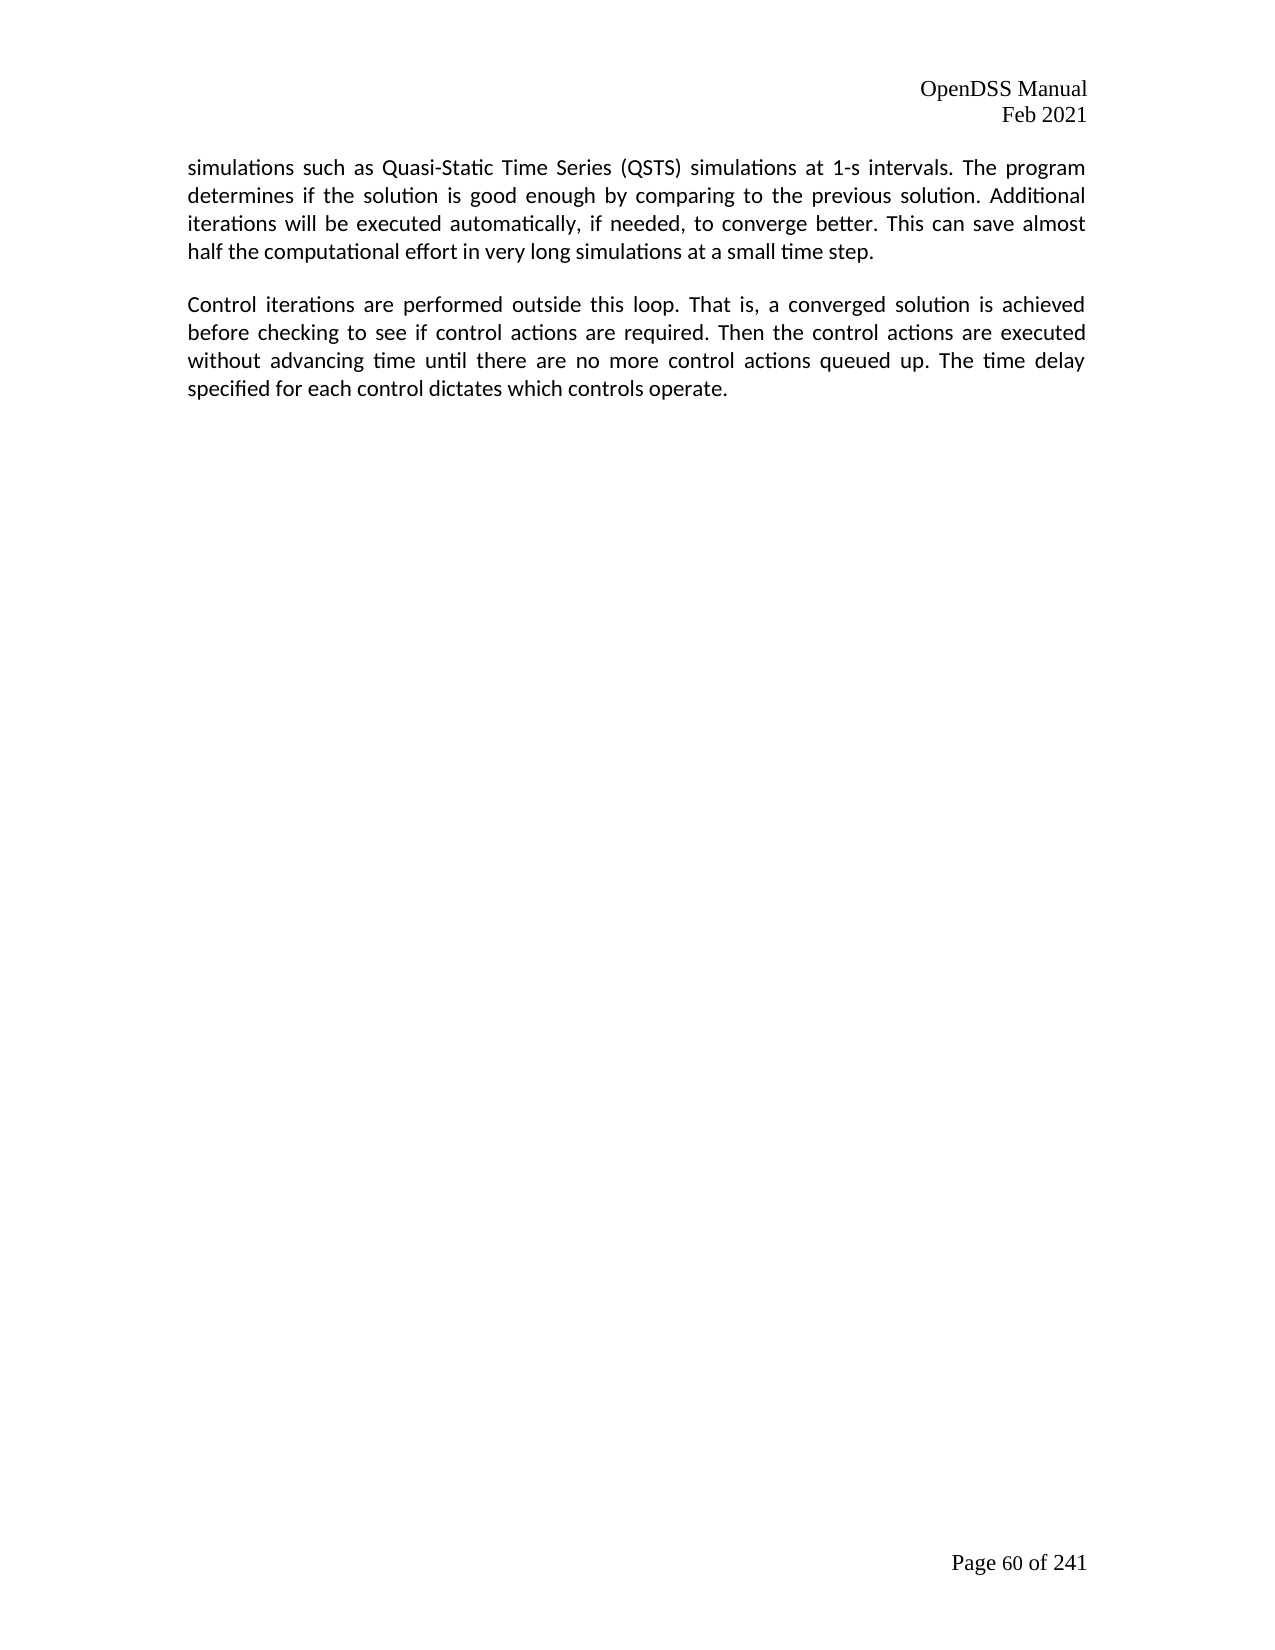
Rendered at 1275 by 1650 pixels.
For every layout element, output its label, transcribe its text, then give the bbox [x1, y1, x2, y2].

text Control iterations are performed outside this loop. That is, a converged solution is achieved before checking to see if control actions are required. Then the control actions are executed without advancing time until there are no more control actions queued up. The time delay specified for each control dictates which controls operate. [187, 290, 1087, 402]
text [187, 153, 1087, 265]
